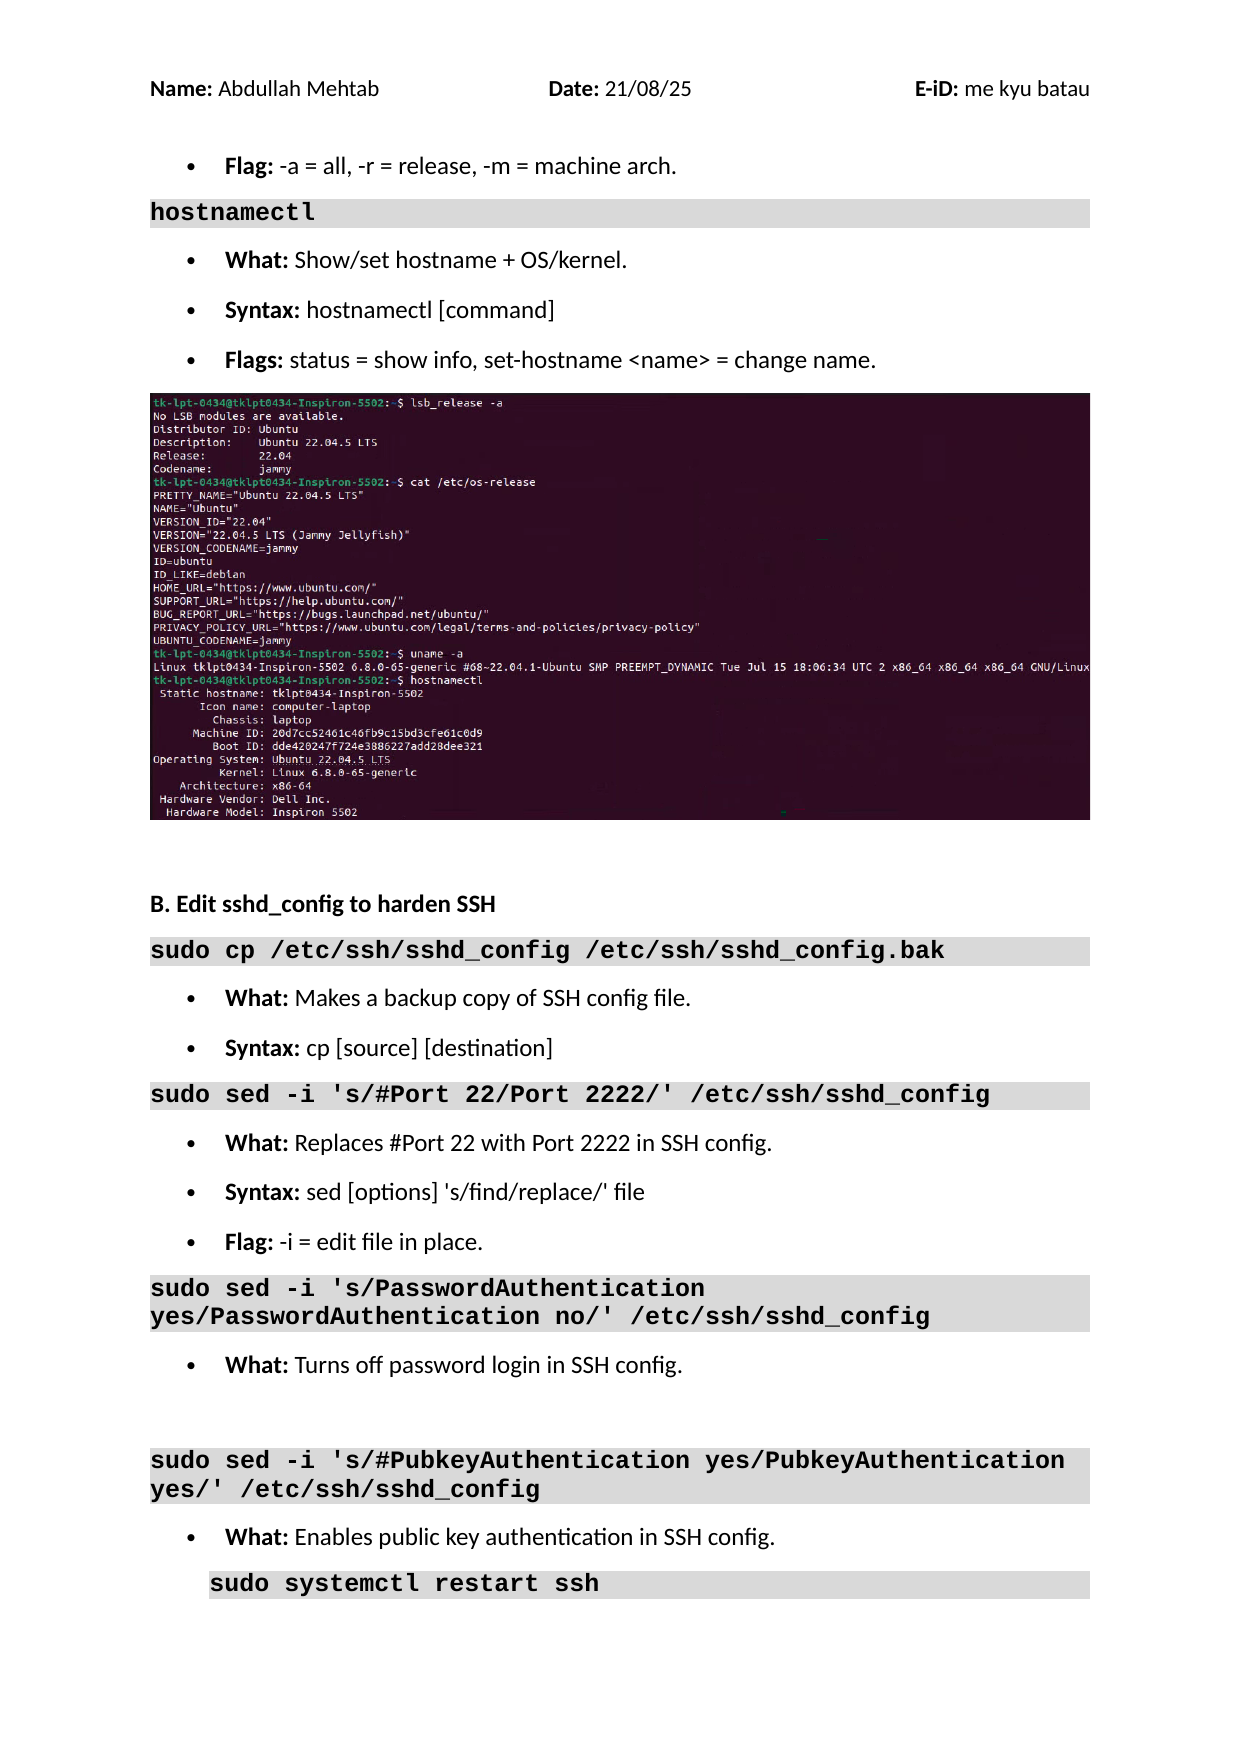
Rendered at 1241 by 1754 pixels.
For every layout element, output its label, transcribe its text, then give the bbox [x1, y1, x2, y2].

list What: Turns off password login in SSH config. [187, 1349, 1090, 1379]
list Syntax: sed [options] 's/find/replace/' file [187, 1176, 1090, 1207]
list Flags: status = show info, set-hostname <name> = change name. [187, 344, 1090, 374]
list What: Makes a backup copy of SSH config file. [187, 982, 1090, 1013]
text sudo sed -i 's/#Port 22/Port 2222/' /etc/ssh/sshd_config [150, 1082, 1090, 1110]
list What: Replaces #Port 22 with Port 2222 in SSH config. [187, 1127, 1090, 1157]
list What: Enables public key authentication in SSH config. [187, 1521, 1090, 1552]
text sudo sed -i 's/PasswordAuthentication yes/PasswordAuthentication no/' /etc/ssh/sshd_config [150, 1275, 1090, 1332]
list Flag: -i = edit file in place. [187, 1226, 1090, 1256]
text sudo sed -i 's/#PubkeyAuthentication yes/PubkeyAuthentication yes/' /etc/ssh/sshd_config [150, 1448, 1090, 1504]
list Syntax: cp [source] [destination] [187, 1032, 1090, 1063]
text hostnamectl [150, 199, 1090, 228]
list Syntax: hostnamectl [command] [187, 294, 1090, 325]
text B. Edit sshd_config to harden SSH [150, 888, 1090, 918]
list Flag: -a = all, -r = release, -m = machine arch. [187, 150, 1090, 181]
text sudo systemctl restart ssh [209, 1571, 1090, 1599]
picture [150, 393, 1091, 820]
text sudo cp /etc/ssh/sshd_config /etc/ssh/sshd_config.bak [150, 937, 1090, 966]
list What: Show/set hostname + OS/kernel. [187, 244, 1090, 275]
